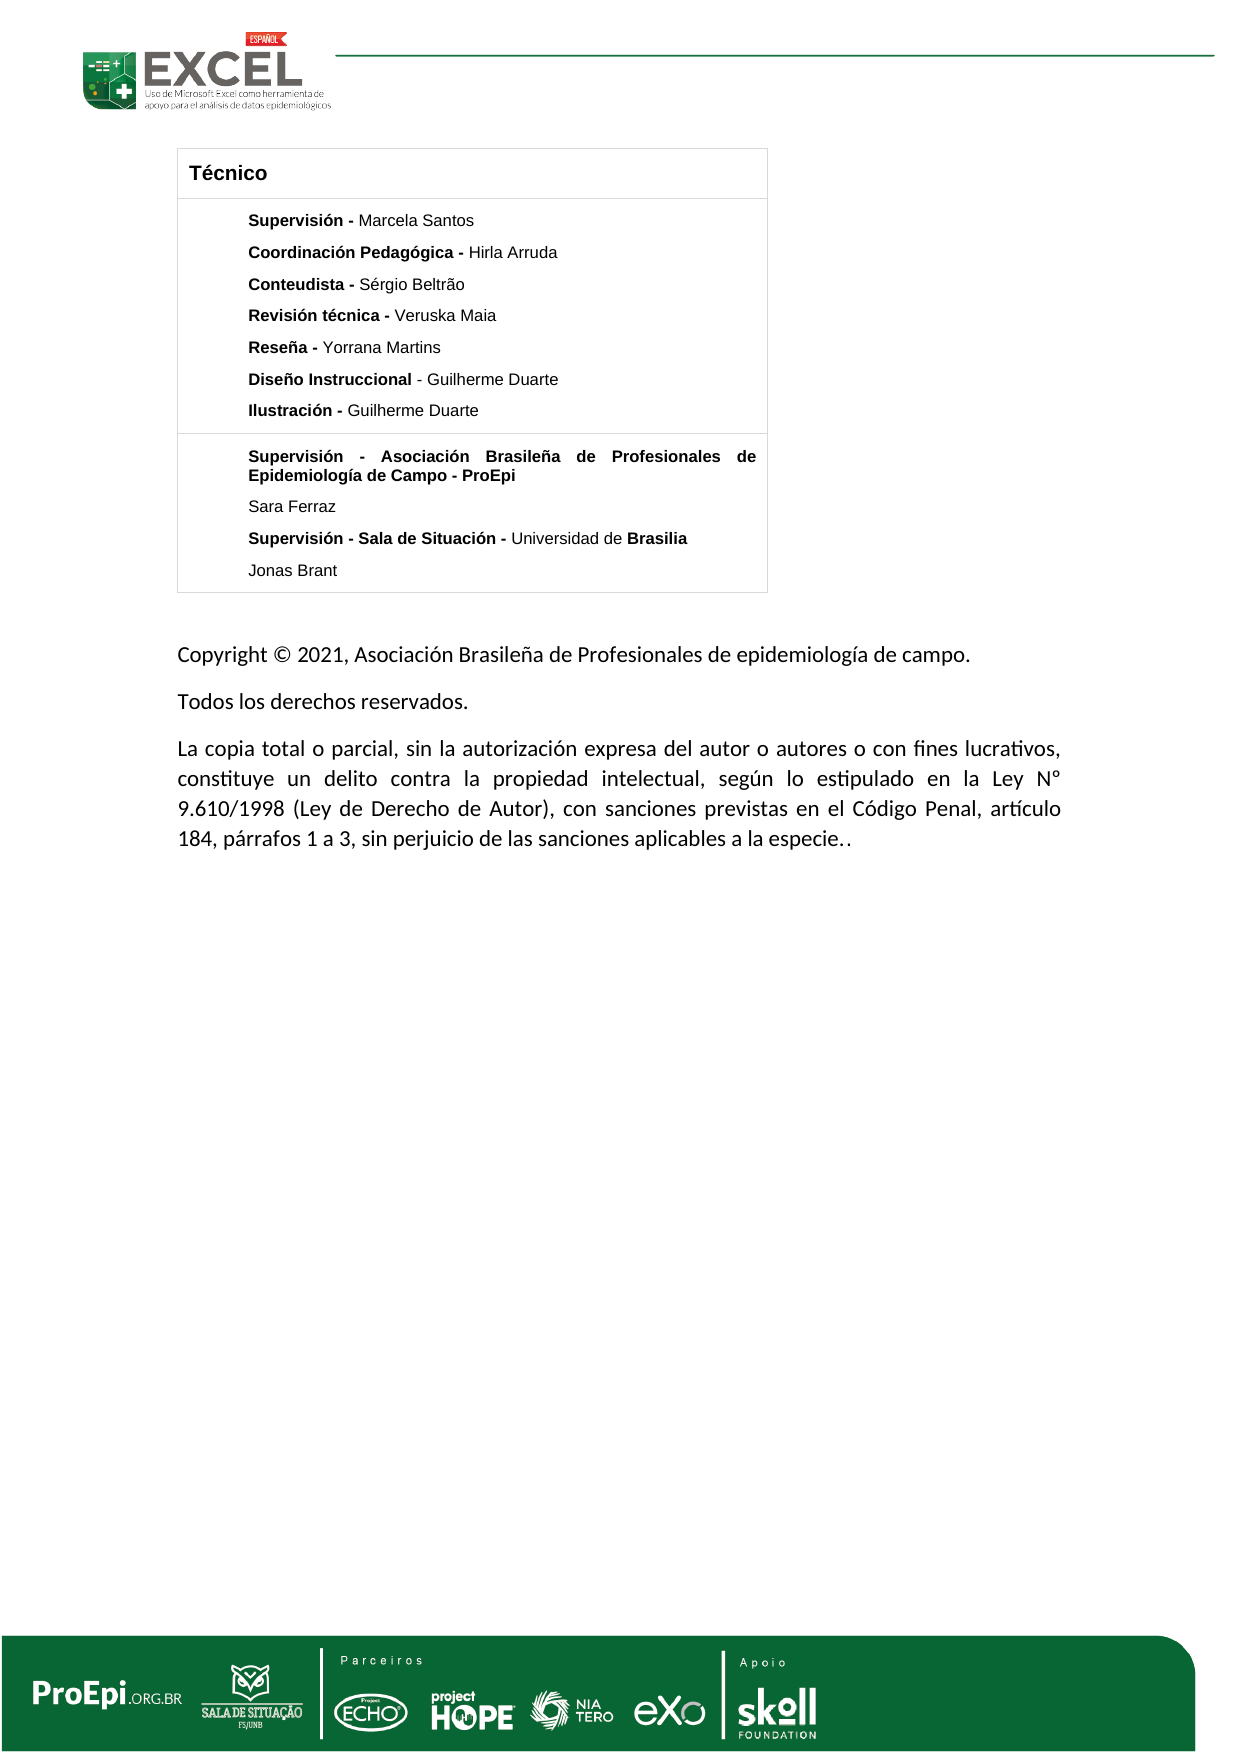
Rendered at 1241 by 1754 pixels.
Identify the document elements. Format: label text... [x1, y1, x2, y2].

table_cell Supervisión - Marcela Santos Coordinación Pedagógica - Hirla Arruda Conteudista - Sérgio Beltrão Revisión técnica - Veruska Maia Reseña - Yorrana Martins Diseño Instruccional - Guilherme Duarte Ilustración - Guilherme Duarte [178, 199, 767, 433]
table_header Técnico [178, 149, 767, 198]
text Todos los derechos reservados. [177, 687, 1063, 715]
text La copia total o parcial, sin la autorización expresa del autor o autores o con fines lucrativos, constituye un delito contra la propiedad intelectual, según lo estipulado en la Ley Nº 9.610/1998 (Ley de Derecho de Autor), con sanciones previstas en el Código Penal, artículo 184, párrafos 1 a 3, sin perjuicio de las sanciones aplicables a la especie.. [177, 734, 1063, 853]
table_cell Supervisión - Asociación Brasileña de Profesionales de Epidemiología de Campo - ProEpi Sara Ferraz Supervisión - Sala de Situación - Universidad de Brasilia Jonas Brant [178, 434, 767, 592]
text Copyright © 2021, Asociación Brasileña de Profesionales de epidemiología de campo. [177, 640, 1063, 668]
picture [1, 1, 1240, 1752]
